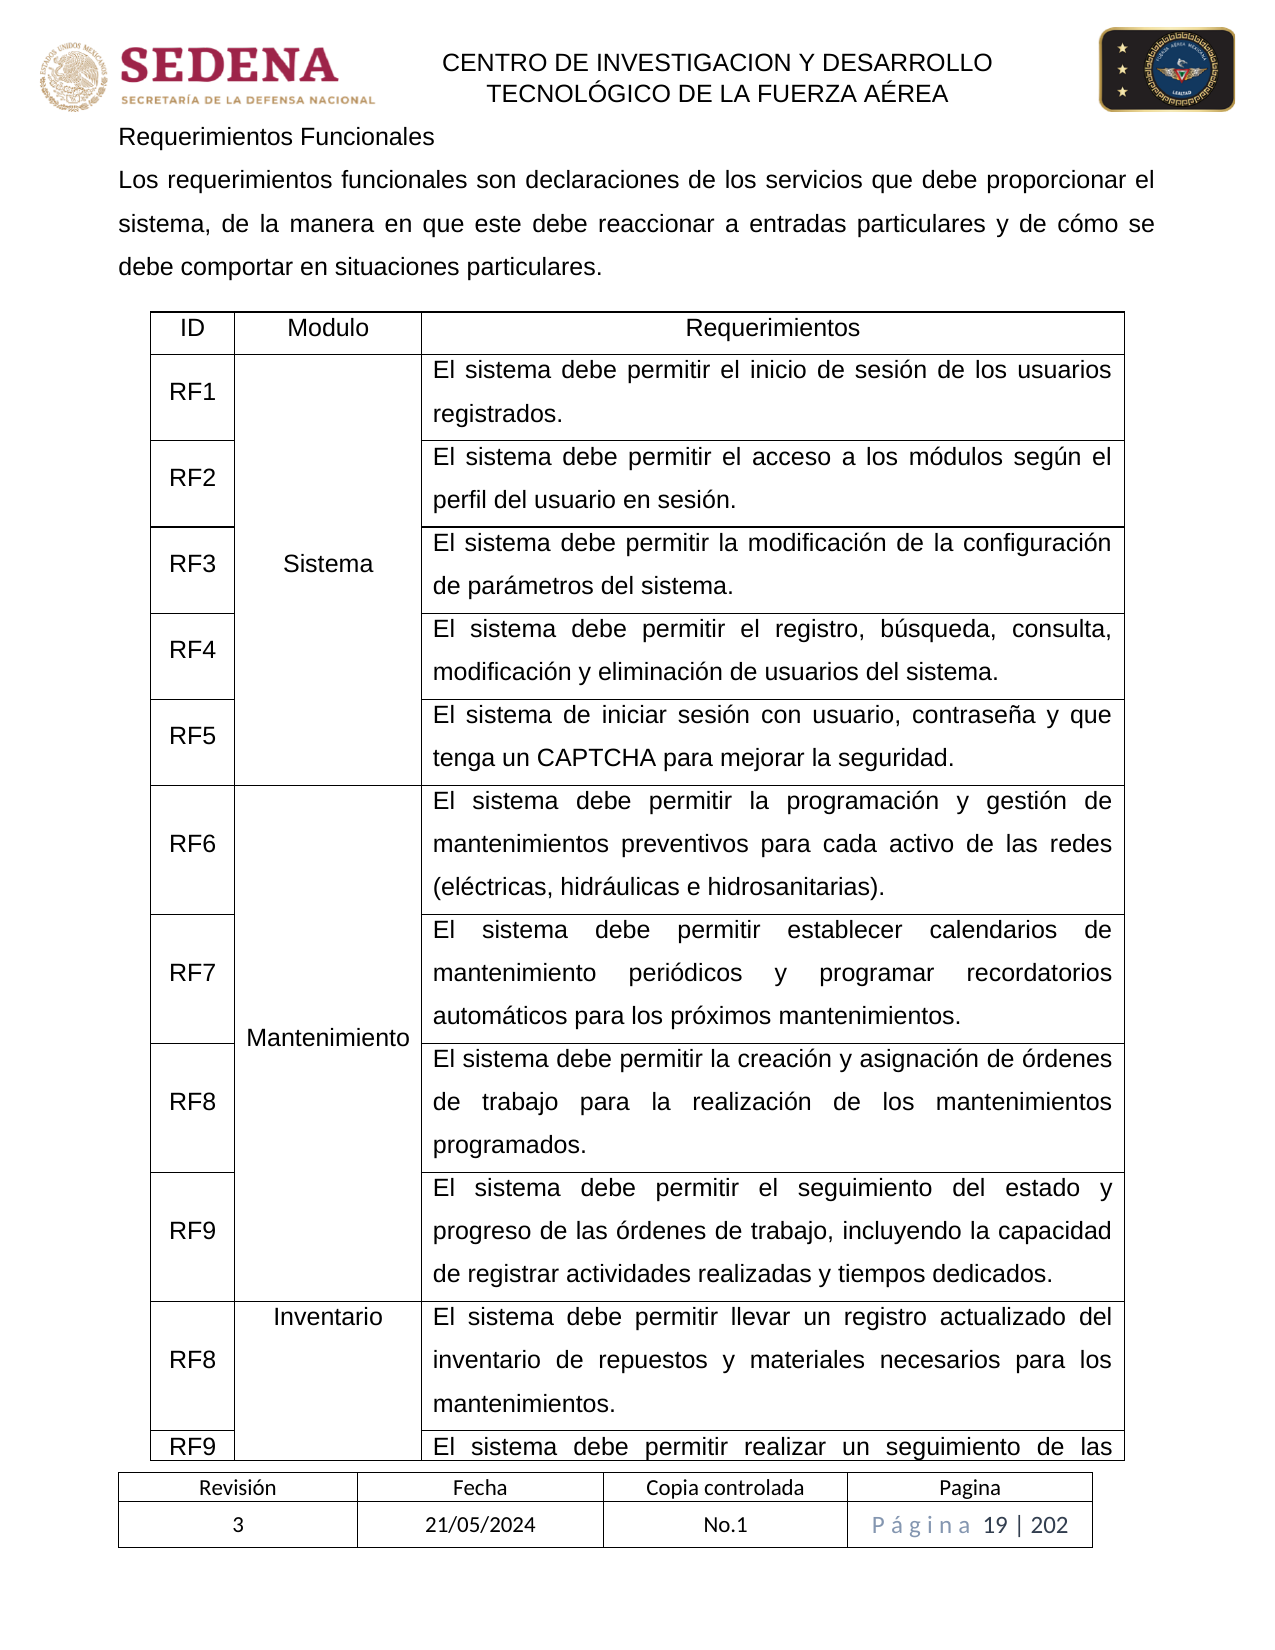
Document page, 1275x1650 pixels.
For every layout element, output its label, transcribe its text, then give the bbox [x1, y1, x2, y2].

table_cell RF2 [151, 441, 234, 526]
table_cell El sistema debe permitir llevar un registro actualizado del inventario de repuestos y materiales necesarios para los mantenimientos. [422, 1302, 1124, 1430]
table_cell RF8 [151, 1044, 234, 1172]
table_cell RF6 [151, 786, 234, 914]
table_header Requerimientos [422, 313, 1124, 354]
table_cell Inventario [235, 1302, 421, 1460]
table_cell RF9 [151, 1173, 234, 1301]
table_cell RF8 [151, 1302, 234, 1430]
table_cell Sistema [235, 355, 421, 784]
table_cell RF9 [151, 1431, 234, 1460]
subtitle Requerimientos Funcionales [118, 122, 1157, 151]
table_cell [422, 1431, 1124, 1460]
picture [39, 27, 1236, 112]
table_cell El sistema de iniciar sesión con usuario, contraseña y que tenga un CAPTCHA para mejorar la seguridad. [422, 700, 1124, 784]
table_header ID [151, 313, 234, 354]
table_cell RF3 [151, 528, 234, 612]
table_cell El sistema debe permitir el acceso a los módulos según el perfil del usuario en sesión. [422, 441, 1124, 526]
table_cell RF1 [151, 355, 234, 440]
table_cell El sistema debe permitir el inicio de sesión de los usuarios registrados. [422, 355, 1124, 440]
table_cell Mantenimiento [235, 786, 421, 1301]
table_cell El sistema debe permitir la modificación de la configuración de parámetros del sistema. [422, 528, 1124, 612]
table_cell RF5 [151, 700, 234, 784]
table_cell El sistema debe permitir el seguimiento del estado y progreso de las órdenes de trabajo, incluyendo la capacidad de registrar actividades realizadas y tiempos dedicados. [422, 1173, 1124, 1301]
table_cell RF4 [151, 614, 234, 698]
text Los requerimientos funcionales son declaraciones de los servicios que debe proporcionar el sistema, de la manera en que este debe reaccionar a entradas particulares y de cómo se debe comportar en situaciones particulares. [118, 165, 1157, 280]
table_cell El sistema debe permitir la programación y gestión de mantenimientos preventivos para cada activo de las redes (eléctricas, hidráulicas e hidrosanitarias). [422, 786, 1124, 914]
table_cell RF7 [151, 915, 234, 1043]
table_cell El sistema debe permitir la creación y asignación de órdenes de trabajo para la realización de los mantenimientos programados. [422, 1044, 1124, 1172]
table_cell El sistema debe permitir establecer calendarios de mantenimiento periódicos y programar recordatorios automáticos para los próximos mantenimientos. [422, 915, 1124, 1043]
table_cell El sistema debe permitir el registro, búsqueda, consulta, modificación y eliminación de usuarios del sistema. [422, 614, 1124, 698]
table_header Modulo [235, 313, 421, 354]
